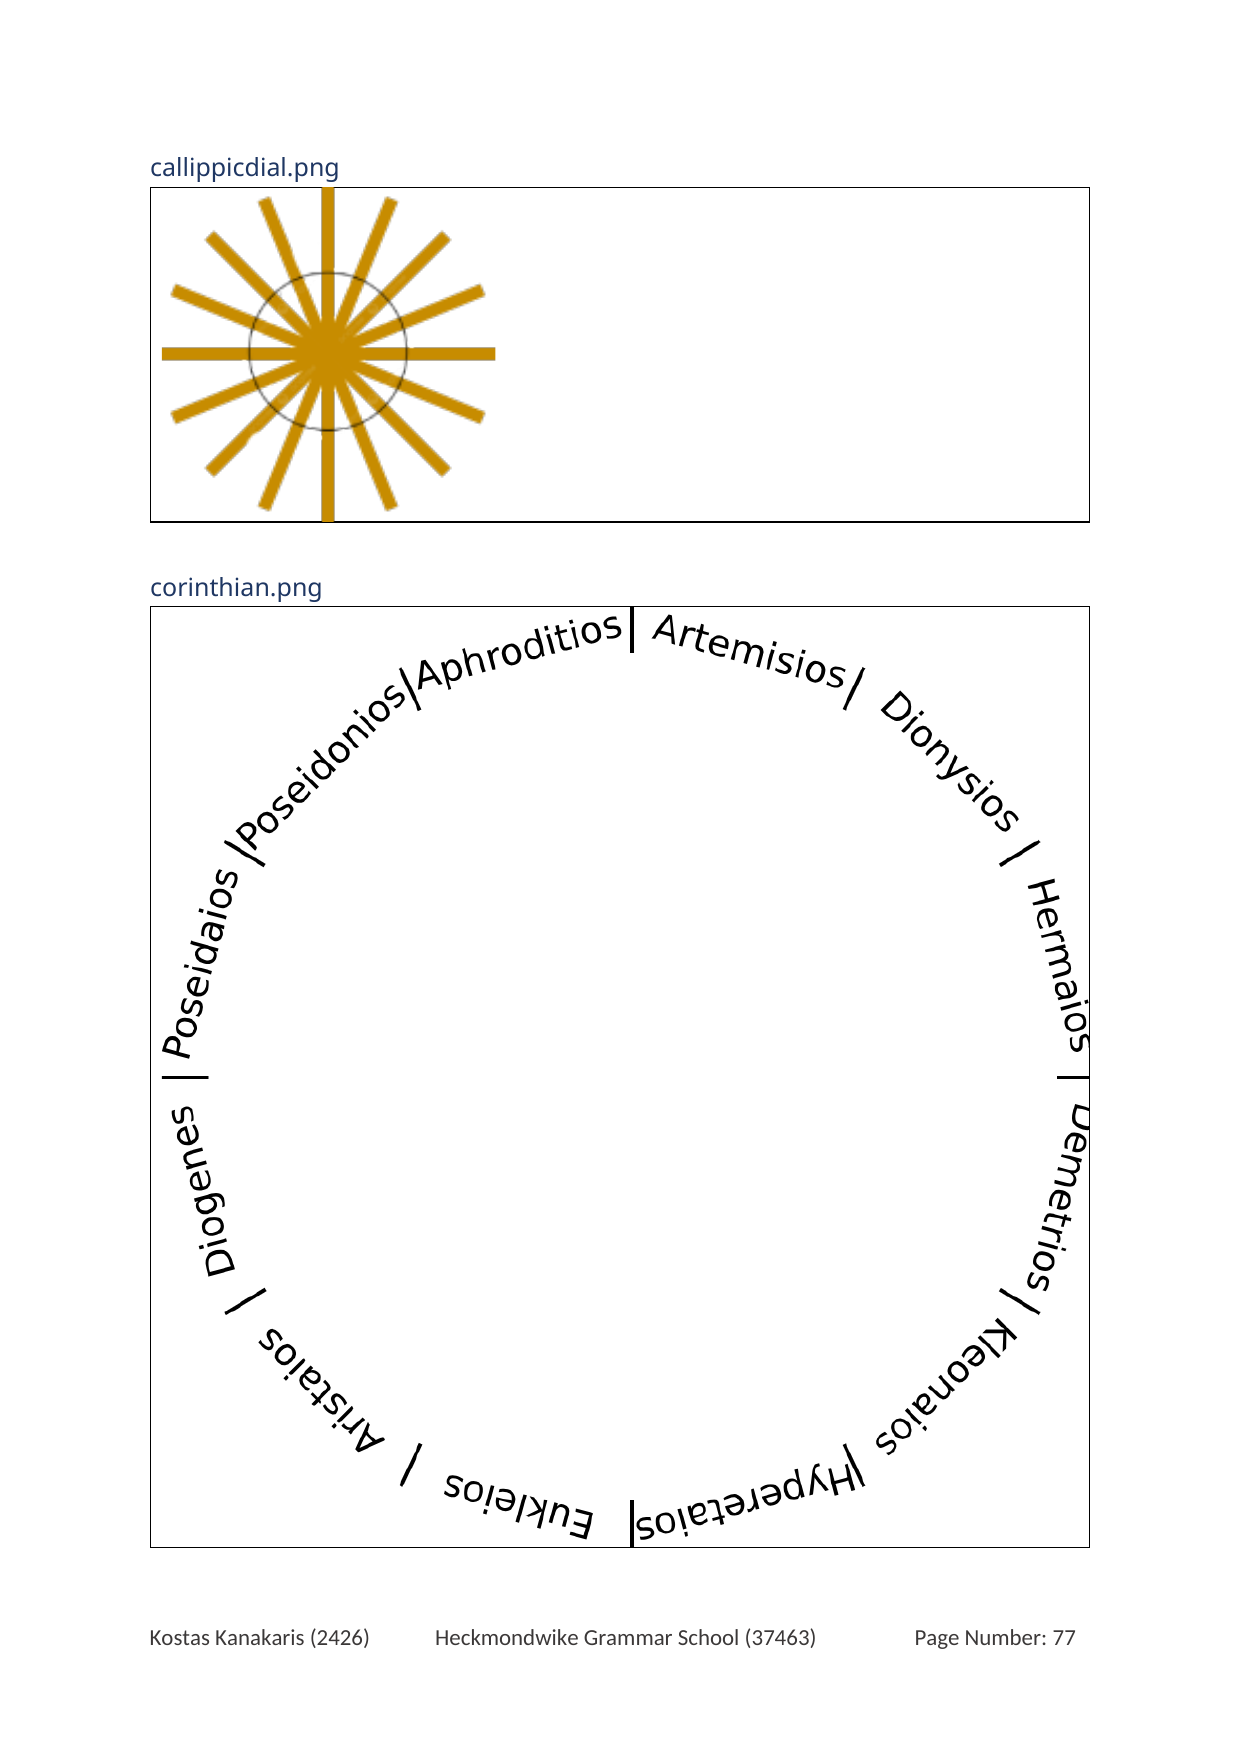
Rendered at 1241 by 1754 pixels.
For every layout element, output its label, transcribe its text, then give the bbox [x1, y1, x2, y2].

subtitle corinthian.png [150, 569, 1090, 603]
subtitle callippicdial.png [150, 150, 1090, 184]
table_header [151, 188, 161, 521]
table_header [151, 607, 161, 1547]
table_header [496, 188, 1089, 521]
picture [161, 187, 496, 522]
picture [161, 607, 1090, 1547]
